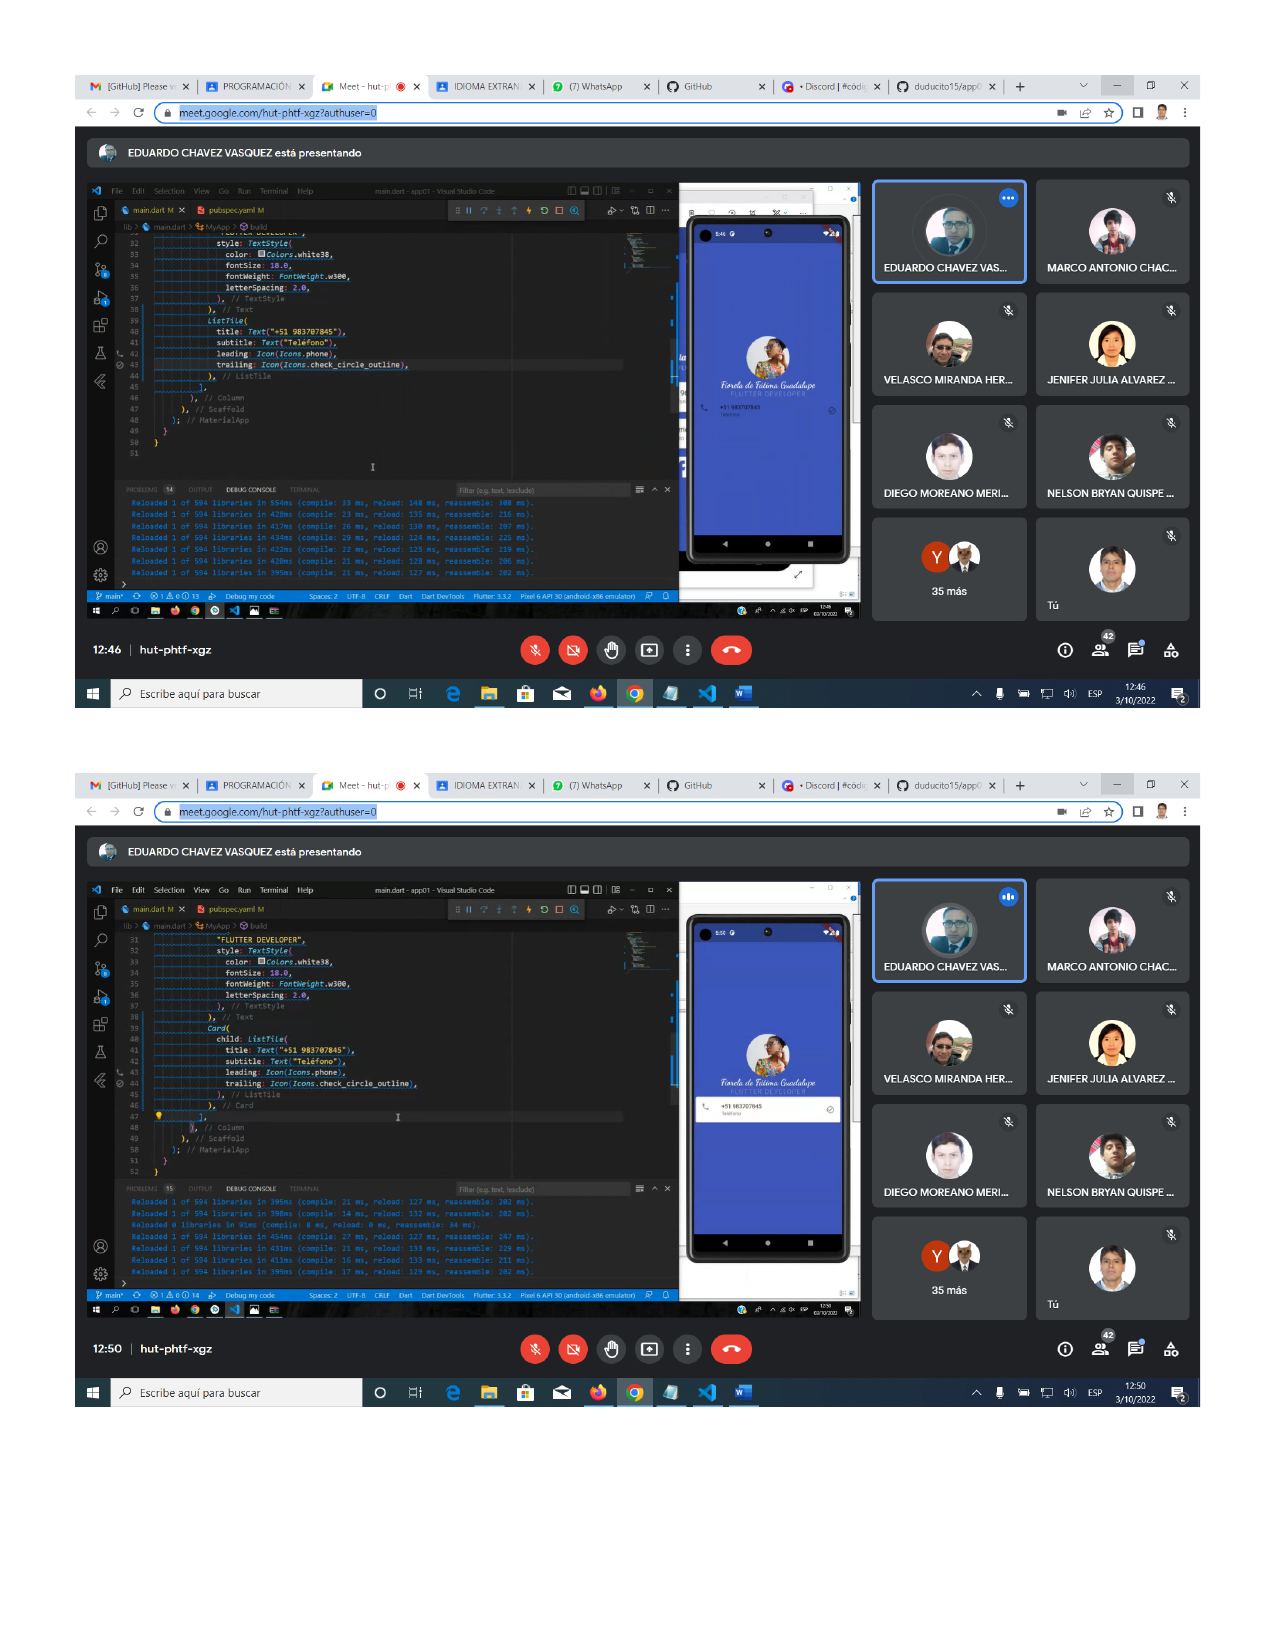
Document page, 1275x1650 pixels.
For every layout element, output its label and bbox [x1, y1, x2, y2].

picture [75, 75, 1200, 708]
picture [75, 773, 1200, 1407]
